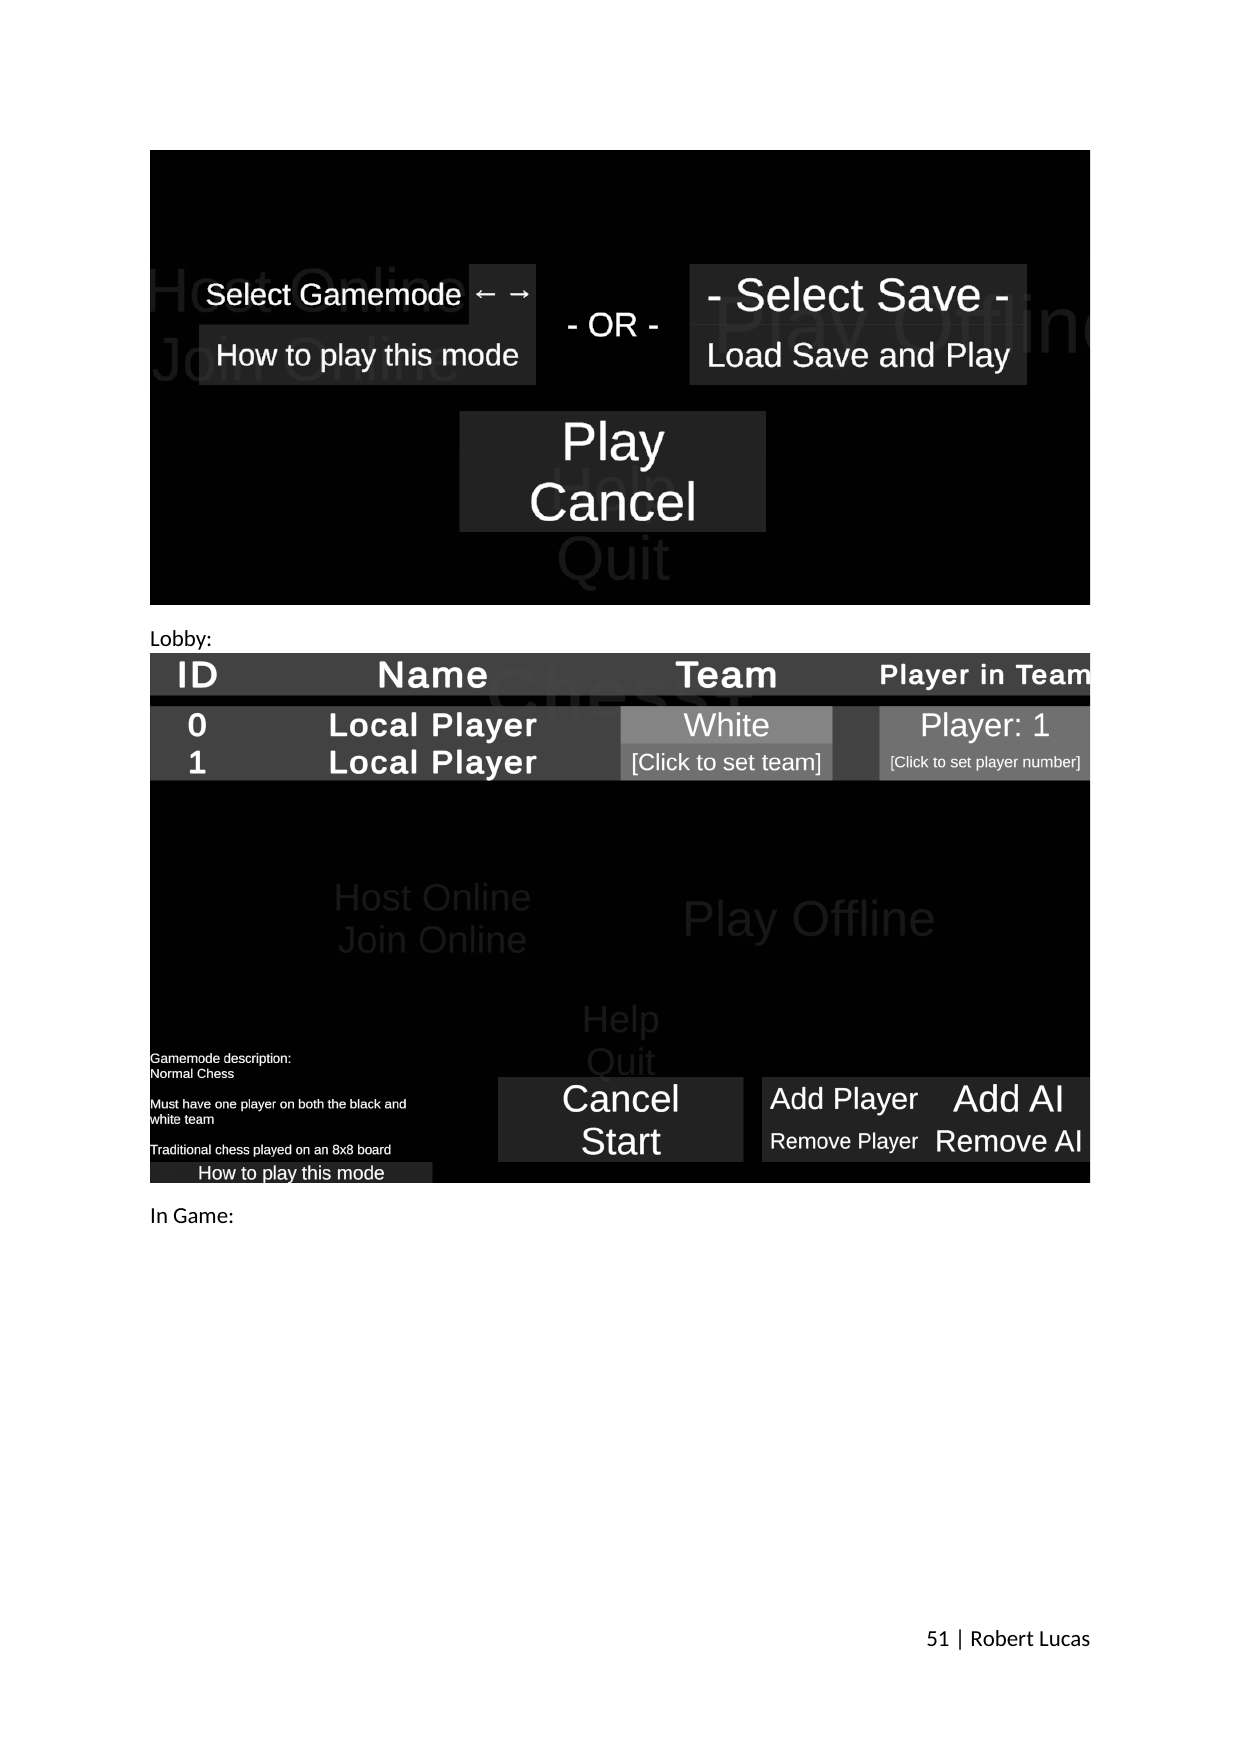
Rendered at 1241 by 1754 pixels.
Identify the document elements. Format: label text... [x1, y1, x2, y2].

text Lobby: [150, 624, 1090, 652]
picture [150, 150, 1091, 605]
picture [150, 653, 1091, 1183]
text In Game: [150, 1202, 1090, 1230]
